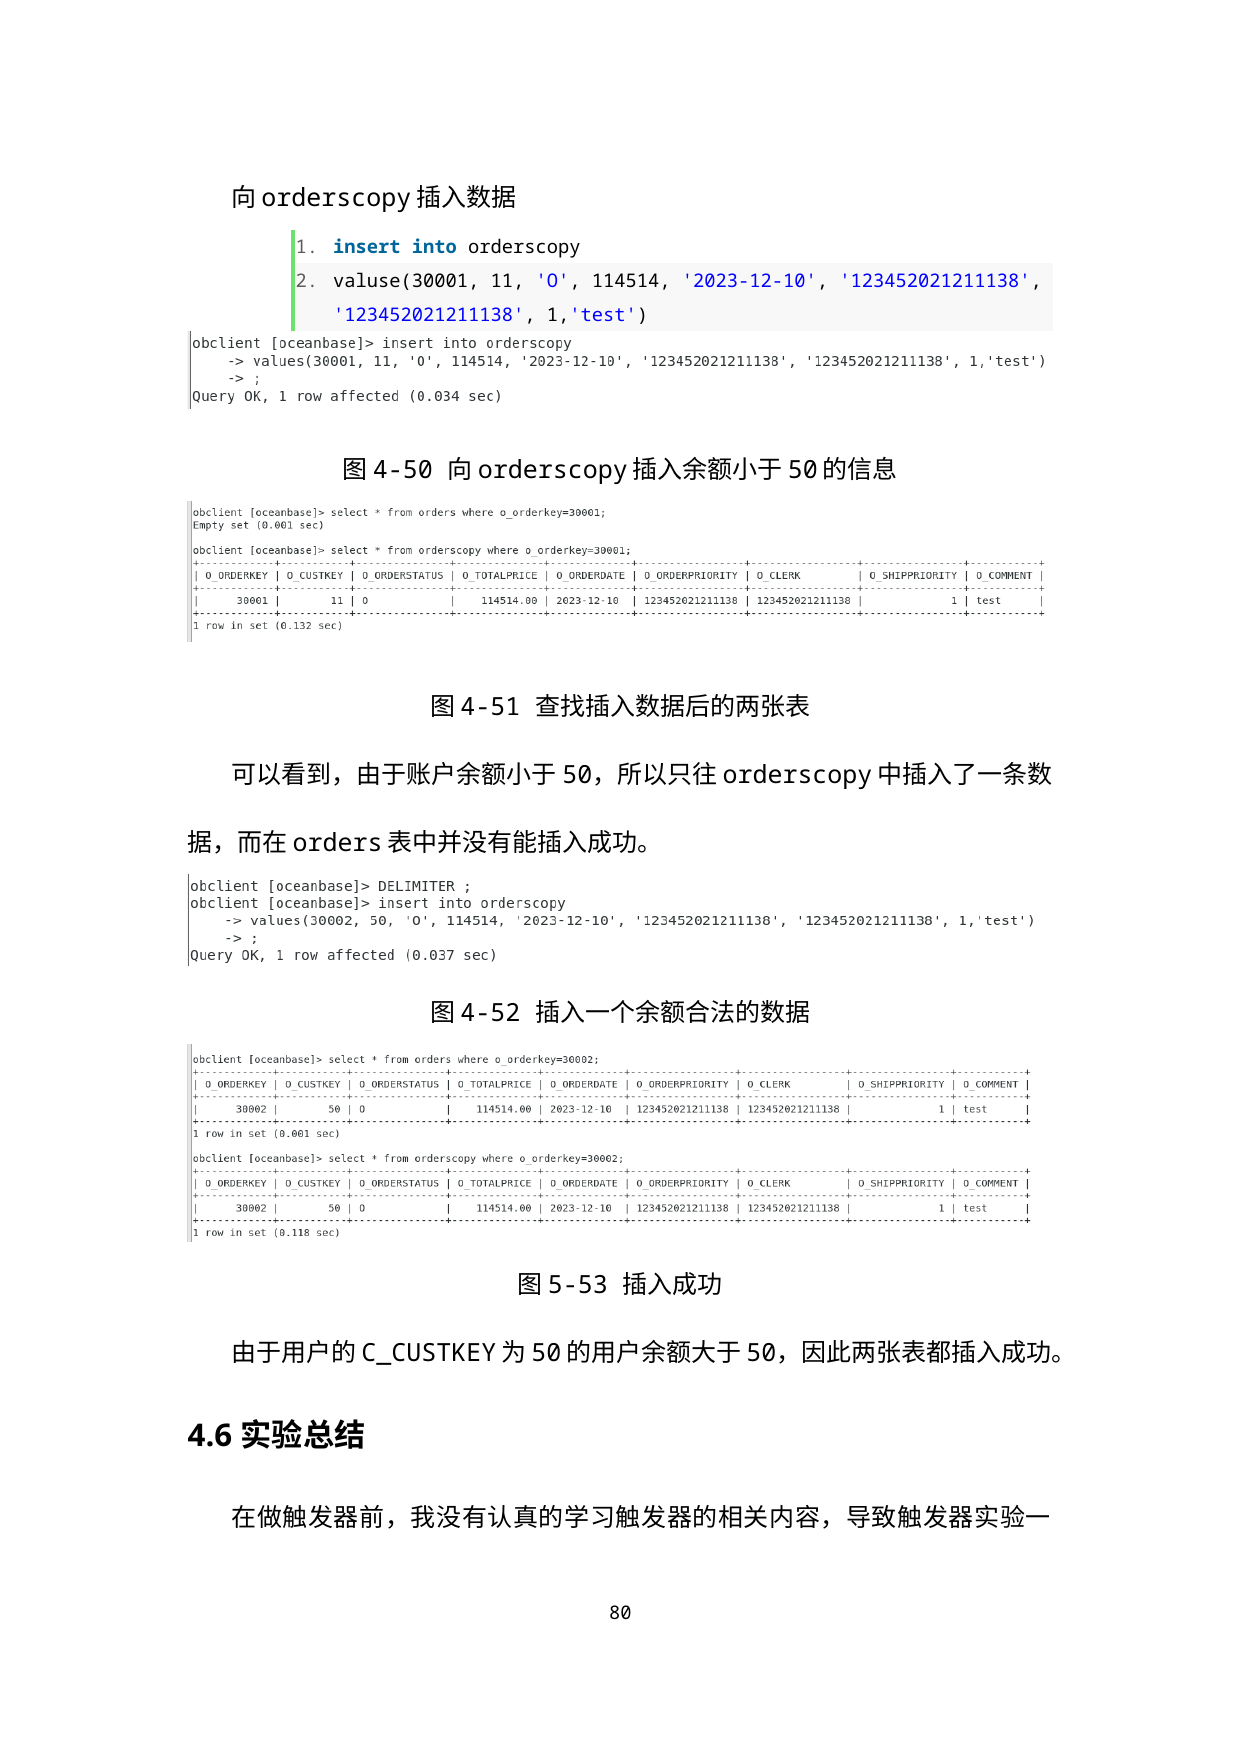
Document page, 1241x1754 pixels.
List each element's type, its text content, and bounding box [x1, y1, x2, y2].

text 可以看到，由于账户余额小于50，所以只往orderscopy中插入了一条数据，而在orders表中并没有能插入成功。 [187, 739, 1053, 874]
text 由于用户的C_CUSTKEY为50的用户余额大于50，因此两张表都插入成功。 [187, 1316, 1053, 1384]
list insert into orderscopy [291, 229, 1053, 263]
text 图4-50 向orderscopy插入余额小于50的信息 [187, 433, 1053, 501]
picture [187, 501, 1053, 642]
text 图5-53 插入成功 [187, 1248, 1053, 1316]
picture [187, 874, 1053, 966]
picture [187, 1044, 1053, 1242]
list valuse(30001, 11, 'O', 114514, '2023-12-10', '123452021211138', '123452021211138', 1,'test') [295, 263, 1053, 331]
text 向orderscopy插入数据 [187, 162, 1053, 229]
text 图4-52 插入一个余额合法的数据 [187, 977, 1053, 1044]
text 图4-51 查找插入数据后的两张表 [187, 671, 1053, 739]
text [187, 1481, 1053, 1549]
picture [187, 331, 1053, 409]
subtitle 4.6 实验总结 [187, 1399, 1053, 1467]
